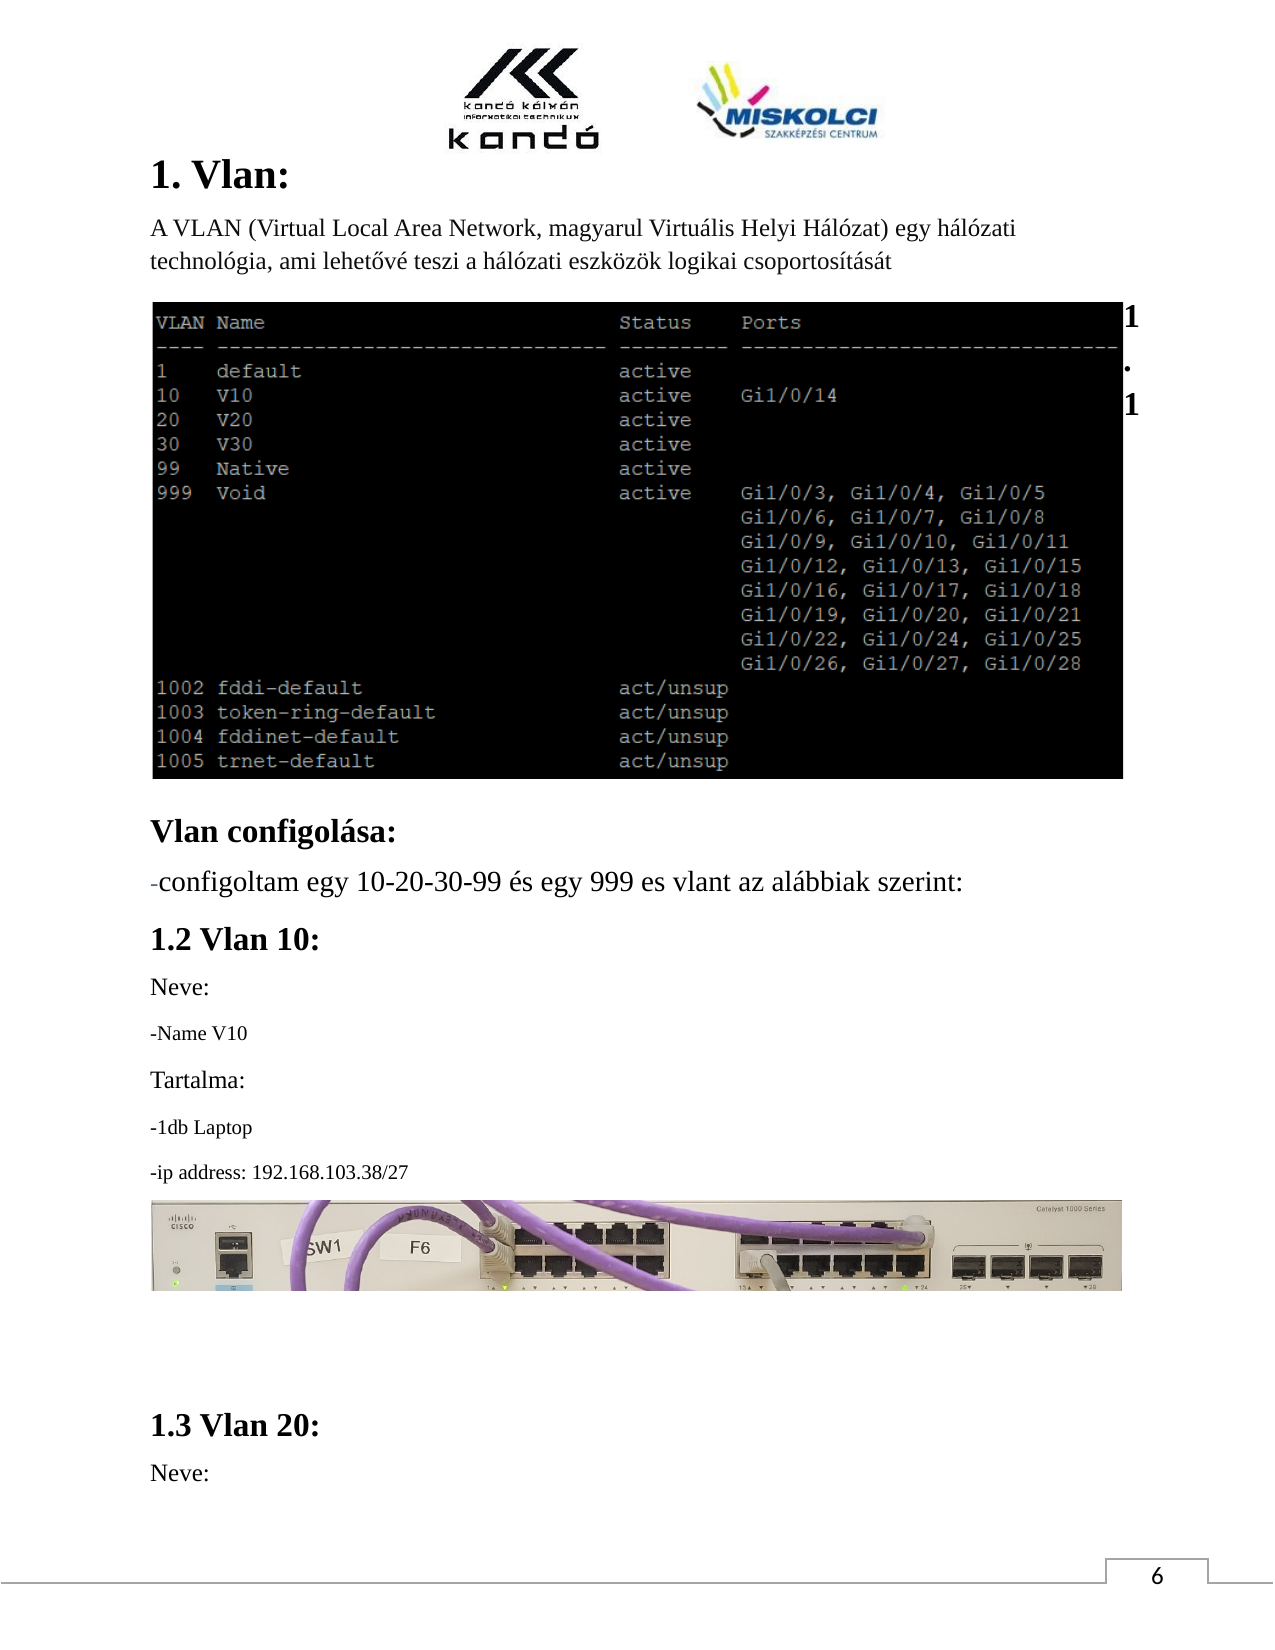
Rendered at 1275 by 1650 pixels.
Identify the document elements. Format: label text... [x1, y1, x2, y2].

text -configoltam egy 10-20-30-99 és egy 999 es vlant az alábbiak szerint: [150, 864, 1125, 898]
text -Name V10 [150, 1021, 1125, 1045]
subtitle 1. Vlan: [150, 150, 1125, 198]
text Neve: [150, 972, 1125, 1000]
picture [150, 1200, 1122, 1291]
text A VLAN (Virtual Local Area Network, magyarul Virtuális Helyi Hálózat) egy hálózati technológia, ami lehetővé teszi a hálózati eszközök logikai csoportosítását [150, 213, 1125, 275]
text Neve: [150, 1458, 1125, 1486]
text Tartalma: [150, 1066, 1125, 1094]
text -1db Laptop [150, 1115, 1125, 1139]
text -ip address: 192.168.103.38/27 [150, 1159, 1125, 1184]
subtitle 1.3 Vlan 20: [150, 1405, 1125, 1444]
subtitle 1.2 Vlan 10: [150, 919, 1125, 958]
picture [151, 302, 1124, 778]
